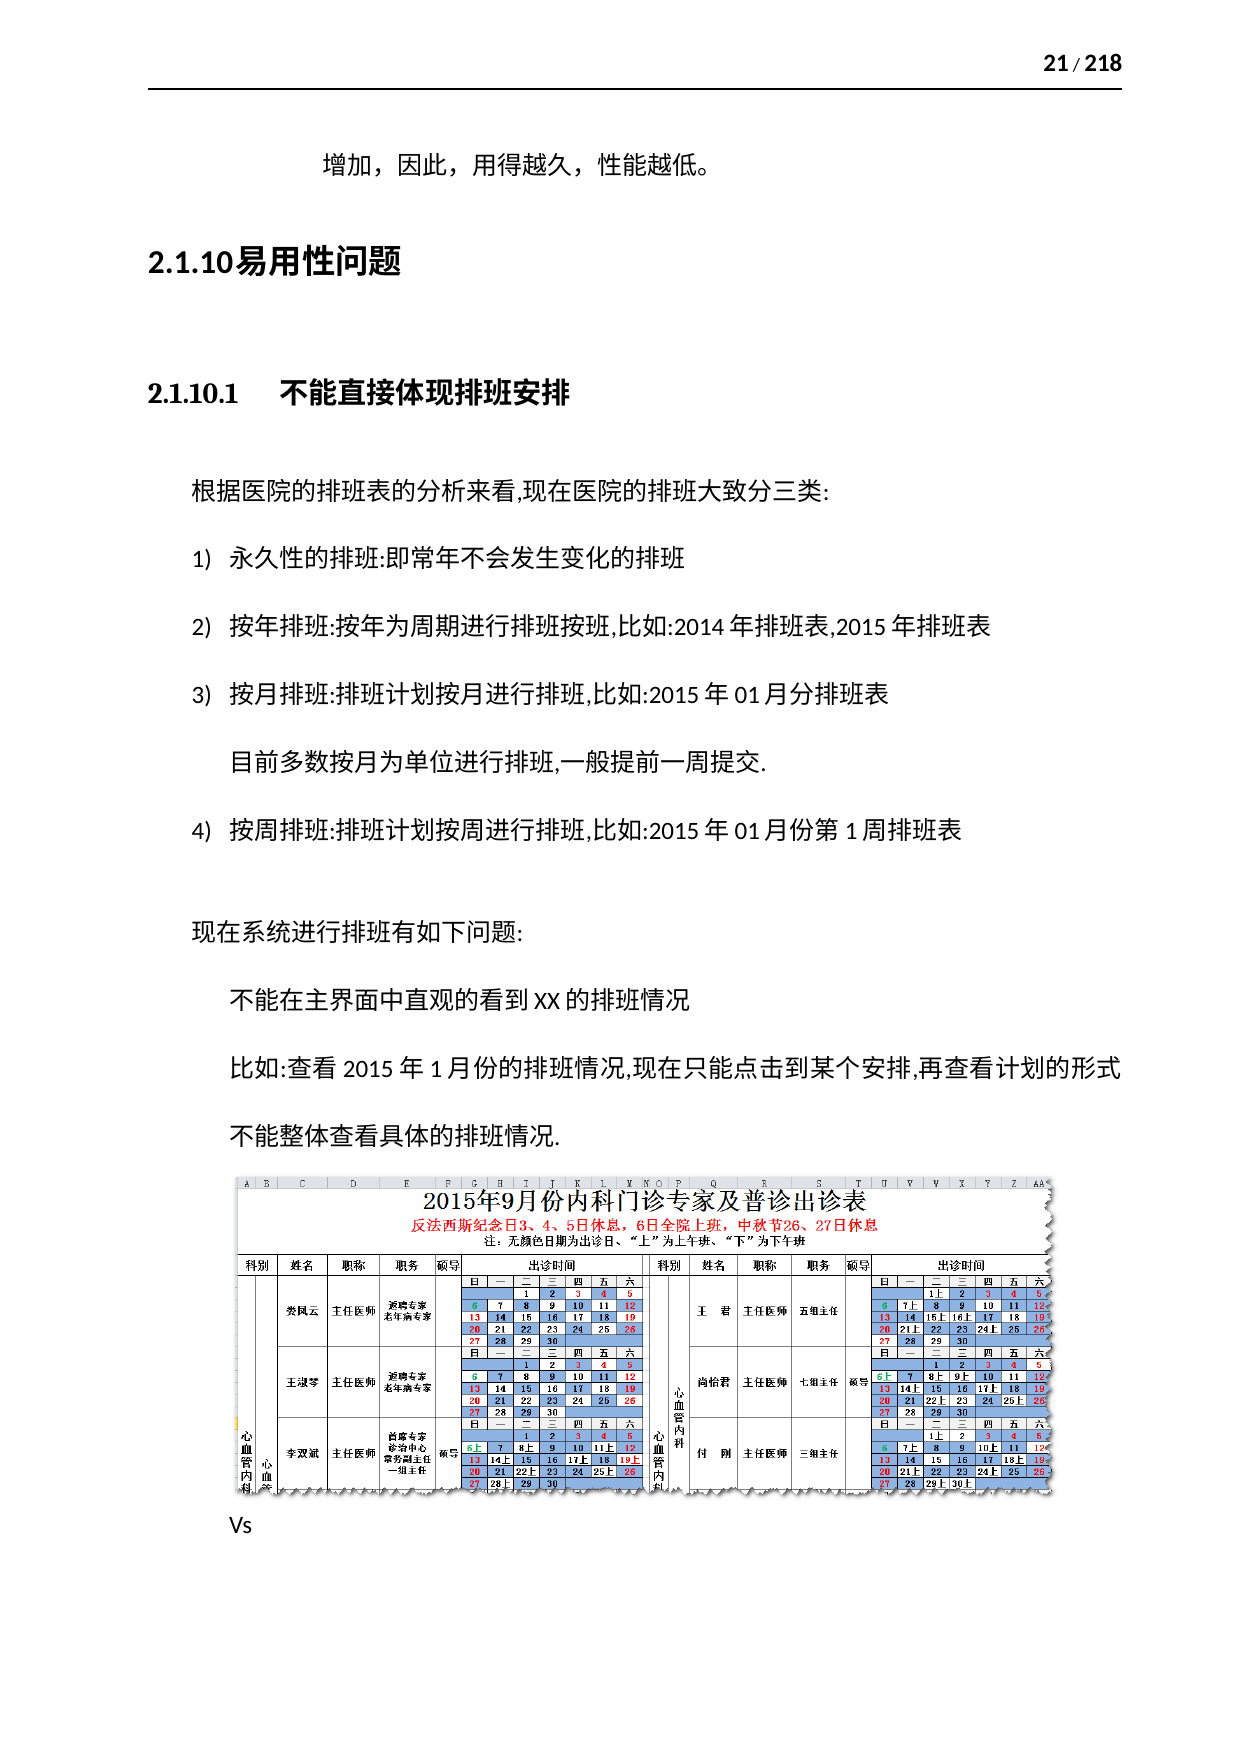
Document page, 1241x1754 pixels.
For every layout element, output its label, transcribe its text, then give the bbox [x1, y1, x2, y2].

list 目前多数按月为单位进行排班,一般提前一周提交. [229, 727, 1122, 795]
subtitle 不能直接体现排班安排 [148, 357, 1122, 425]
subtitle 易用性问题 [148, 225, 1122, 293]
list 比如:查看2015年1月份的排班情况,现在只能点击到某个安排,再查看计划的形式不能整体查看具体的排班情况. [229, 1032, 1122, 1168]
text 现在系统进行排班有如下问题: [191, 897, 1122, 964]
list 永久性的排班:即常年不会发生变化的排班 [191, 523, 1122, 591]
list 按年排班:按年为周期进行排班按班,比如:2014年排班表,2015年排班表 [191, 591, 1122, 659]
list 按月排班:排班计划按月进行排班,比如:2015年01月分排班表 [191, 659, 1122, 727]
list 按周排班:排班计划按周进行排班,比如:2015年01月份第1周排班表 [191, 795, 1122, 863]
picture [228, 1170, 1064, 1506]
text 不能在主界面中直观的看到XX的排班情况 [191, 964, 1122, 1032]
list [279, 130, 1122, 198]
text 根据医院的排班表的分析来看,现在医院的排班大致分三类: [191, 455, 1122, 523]
